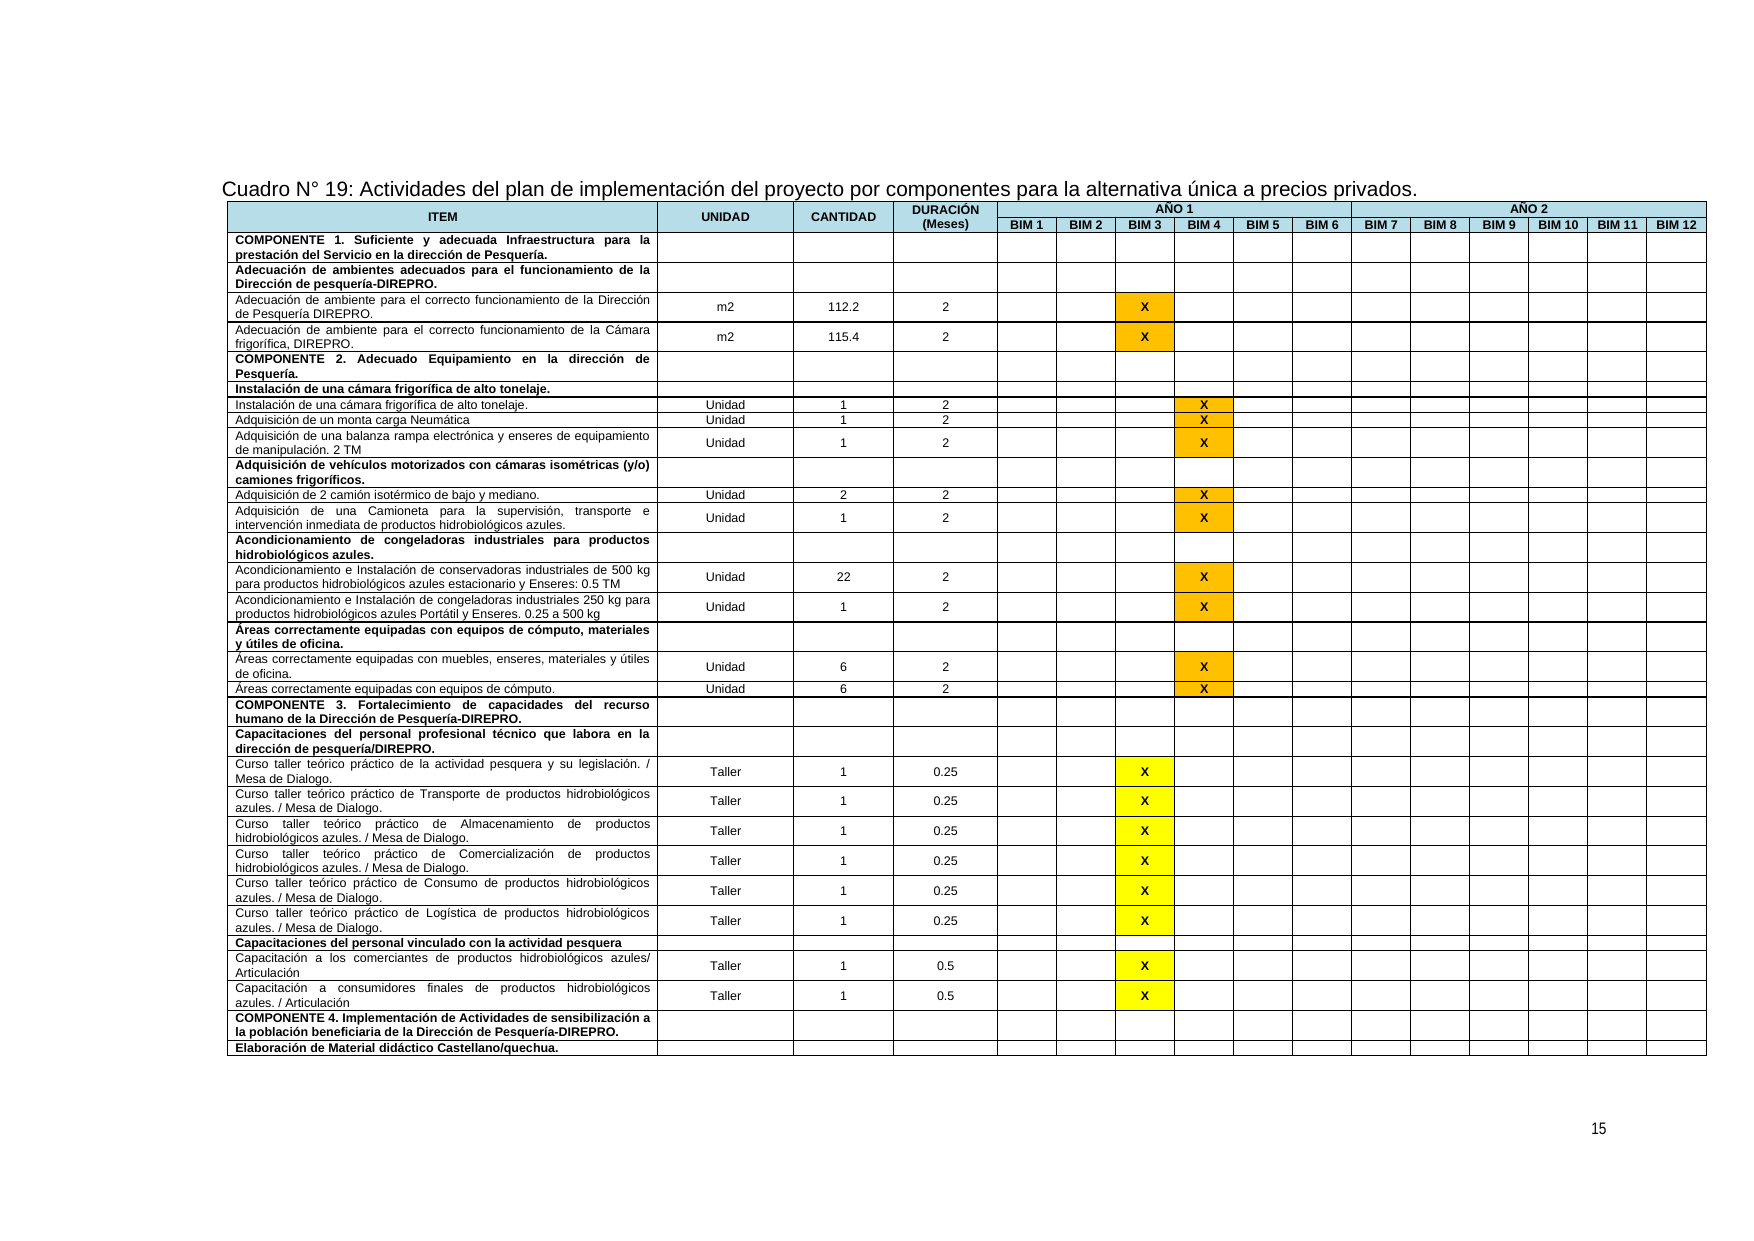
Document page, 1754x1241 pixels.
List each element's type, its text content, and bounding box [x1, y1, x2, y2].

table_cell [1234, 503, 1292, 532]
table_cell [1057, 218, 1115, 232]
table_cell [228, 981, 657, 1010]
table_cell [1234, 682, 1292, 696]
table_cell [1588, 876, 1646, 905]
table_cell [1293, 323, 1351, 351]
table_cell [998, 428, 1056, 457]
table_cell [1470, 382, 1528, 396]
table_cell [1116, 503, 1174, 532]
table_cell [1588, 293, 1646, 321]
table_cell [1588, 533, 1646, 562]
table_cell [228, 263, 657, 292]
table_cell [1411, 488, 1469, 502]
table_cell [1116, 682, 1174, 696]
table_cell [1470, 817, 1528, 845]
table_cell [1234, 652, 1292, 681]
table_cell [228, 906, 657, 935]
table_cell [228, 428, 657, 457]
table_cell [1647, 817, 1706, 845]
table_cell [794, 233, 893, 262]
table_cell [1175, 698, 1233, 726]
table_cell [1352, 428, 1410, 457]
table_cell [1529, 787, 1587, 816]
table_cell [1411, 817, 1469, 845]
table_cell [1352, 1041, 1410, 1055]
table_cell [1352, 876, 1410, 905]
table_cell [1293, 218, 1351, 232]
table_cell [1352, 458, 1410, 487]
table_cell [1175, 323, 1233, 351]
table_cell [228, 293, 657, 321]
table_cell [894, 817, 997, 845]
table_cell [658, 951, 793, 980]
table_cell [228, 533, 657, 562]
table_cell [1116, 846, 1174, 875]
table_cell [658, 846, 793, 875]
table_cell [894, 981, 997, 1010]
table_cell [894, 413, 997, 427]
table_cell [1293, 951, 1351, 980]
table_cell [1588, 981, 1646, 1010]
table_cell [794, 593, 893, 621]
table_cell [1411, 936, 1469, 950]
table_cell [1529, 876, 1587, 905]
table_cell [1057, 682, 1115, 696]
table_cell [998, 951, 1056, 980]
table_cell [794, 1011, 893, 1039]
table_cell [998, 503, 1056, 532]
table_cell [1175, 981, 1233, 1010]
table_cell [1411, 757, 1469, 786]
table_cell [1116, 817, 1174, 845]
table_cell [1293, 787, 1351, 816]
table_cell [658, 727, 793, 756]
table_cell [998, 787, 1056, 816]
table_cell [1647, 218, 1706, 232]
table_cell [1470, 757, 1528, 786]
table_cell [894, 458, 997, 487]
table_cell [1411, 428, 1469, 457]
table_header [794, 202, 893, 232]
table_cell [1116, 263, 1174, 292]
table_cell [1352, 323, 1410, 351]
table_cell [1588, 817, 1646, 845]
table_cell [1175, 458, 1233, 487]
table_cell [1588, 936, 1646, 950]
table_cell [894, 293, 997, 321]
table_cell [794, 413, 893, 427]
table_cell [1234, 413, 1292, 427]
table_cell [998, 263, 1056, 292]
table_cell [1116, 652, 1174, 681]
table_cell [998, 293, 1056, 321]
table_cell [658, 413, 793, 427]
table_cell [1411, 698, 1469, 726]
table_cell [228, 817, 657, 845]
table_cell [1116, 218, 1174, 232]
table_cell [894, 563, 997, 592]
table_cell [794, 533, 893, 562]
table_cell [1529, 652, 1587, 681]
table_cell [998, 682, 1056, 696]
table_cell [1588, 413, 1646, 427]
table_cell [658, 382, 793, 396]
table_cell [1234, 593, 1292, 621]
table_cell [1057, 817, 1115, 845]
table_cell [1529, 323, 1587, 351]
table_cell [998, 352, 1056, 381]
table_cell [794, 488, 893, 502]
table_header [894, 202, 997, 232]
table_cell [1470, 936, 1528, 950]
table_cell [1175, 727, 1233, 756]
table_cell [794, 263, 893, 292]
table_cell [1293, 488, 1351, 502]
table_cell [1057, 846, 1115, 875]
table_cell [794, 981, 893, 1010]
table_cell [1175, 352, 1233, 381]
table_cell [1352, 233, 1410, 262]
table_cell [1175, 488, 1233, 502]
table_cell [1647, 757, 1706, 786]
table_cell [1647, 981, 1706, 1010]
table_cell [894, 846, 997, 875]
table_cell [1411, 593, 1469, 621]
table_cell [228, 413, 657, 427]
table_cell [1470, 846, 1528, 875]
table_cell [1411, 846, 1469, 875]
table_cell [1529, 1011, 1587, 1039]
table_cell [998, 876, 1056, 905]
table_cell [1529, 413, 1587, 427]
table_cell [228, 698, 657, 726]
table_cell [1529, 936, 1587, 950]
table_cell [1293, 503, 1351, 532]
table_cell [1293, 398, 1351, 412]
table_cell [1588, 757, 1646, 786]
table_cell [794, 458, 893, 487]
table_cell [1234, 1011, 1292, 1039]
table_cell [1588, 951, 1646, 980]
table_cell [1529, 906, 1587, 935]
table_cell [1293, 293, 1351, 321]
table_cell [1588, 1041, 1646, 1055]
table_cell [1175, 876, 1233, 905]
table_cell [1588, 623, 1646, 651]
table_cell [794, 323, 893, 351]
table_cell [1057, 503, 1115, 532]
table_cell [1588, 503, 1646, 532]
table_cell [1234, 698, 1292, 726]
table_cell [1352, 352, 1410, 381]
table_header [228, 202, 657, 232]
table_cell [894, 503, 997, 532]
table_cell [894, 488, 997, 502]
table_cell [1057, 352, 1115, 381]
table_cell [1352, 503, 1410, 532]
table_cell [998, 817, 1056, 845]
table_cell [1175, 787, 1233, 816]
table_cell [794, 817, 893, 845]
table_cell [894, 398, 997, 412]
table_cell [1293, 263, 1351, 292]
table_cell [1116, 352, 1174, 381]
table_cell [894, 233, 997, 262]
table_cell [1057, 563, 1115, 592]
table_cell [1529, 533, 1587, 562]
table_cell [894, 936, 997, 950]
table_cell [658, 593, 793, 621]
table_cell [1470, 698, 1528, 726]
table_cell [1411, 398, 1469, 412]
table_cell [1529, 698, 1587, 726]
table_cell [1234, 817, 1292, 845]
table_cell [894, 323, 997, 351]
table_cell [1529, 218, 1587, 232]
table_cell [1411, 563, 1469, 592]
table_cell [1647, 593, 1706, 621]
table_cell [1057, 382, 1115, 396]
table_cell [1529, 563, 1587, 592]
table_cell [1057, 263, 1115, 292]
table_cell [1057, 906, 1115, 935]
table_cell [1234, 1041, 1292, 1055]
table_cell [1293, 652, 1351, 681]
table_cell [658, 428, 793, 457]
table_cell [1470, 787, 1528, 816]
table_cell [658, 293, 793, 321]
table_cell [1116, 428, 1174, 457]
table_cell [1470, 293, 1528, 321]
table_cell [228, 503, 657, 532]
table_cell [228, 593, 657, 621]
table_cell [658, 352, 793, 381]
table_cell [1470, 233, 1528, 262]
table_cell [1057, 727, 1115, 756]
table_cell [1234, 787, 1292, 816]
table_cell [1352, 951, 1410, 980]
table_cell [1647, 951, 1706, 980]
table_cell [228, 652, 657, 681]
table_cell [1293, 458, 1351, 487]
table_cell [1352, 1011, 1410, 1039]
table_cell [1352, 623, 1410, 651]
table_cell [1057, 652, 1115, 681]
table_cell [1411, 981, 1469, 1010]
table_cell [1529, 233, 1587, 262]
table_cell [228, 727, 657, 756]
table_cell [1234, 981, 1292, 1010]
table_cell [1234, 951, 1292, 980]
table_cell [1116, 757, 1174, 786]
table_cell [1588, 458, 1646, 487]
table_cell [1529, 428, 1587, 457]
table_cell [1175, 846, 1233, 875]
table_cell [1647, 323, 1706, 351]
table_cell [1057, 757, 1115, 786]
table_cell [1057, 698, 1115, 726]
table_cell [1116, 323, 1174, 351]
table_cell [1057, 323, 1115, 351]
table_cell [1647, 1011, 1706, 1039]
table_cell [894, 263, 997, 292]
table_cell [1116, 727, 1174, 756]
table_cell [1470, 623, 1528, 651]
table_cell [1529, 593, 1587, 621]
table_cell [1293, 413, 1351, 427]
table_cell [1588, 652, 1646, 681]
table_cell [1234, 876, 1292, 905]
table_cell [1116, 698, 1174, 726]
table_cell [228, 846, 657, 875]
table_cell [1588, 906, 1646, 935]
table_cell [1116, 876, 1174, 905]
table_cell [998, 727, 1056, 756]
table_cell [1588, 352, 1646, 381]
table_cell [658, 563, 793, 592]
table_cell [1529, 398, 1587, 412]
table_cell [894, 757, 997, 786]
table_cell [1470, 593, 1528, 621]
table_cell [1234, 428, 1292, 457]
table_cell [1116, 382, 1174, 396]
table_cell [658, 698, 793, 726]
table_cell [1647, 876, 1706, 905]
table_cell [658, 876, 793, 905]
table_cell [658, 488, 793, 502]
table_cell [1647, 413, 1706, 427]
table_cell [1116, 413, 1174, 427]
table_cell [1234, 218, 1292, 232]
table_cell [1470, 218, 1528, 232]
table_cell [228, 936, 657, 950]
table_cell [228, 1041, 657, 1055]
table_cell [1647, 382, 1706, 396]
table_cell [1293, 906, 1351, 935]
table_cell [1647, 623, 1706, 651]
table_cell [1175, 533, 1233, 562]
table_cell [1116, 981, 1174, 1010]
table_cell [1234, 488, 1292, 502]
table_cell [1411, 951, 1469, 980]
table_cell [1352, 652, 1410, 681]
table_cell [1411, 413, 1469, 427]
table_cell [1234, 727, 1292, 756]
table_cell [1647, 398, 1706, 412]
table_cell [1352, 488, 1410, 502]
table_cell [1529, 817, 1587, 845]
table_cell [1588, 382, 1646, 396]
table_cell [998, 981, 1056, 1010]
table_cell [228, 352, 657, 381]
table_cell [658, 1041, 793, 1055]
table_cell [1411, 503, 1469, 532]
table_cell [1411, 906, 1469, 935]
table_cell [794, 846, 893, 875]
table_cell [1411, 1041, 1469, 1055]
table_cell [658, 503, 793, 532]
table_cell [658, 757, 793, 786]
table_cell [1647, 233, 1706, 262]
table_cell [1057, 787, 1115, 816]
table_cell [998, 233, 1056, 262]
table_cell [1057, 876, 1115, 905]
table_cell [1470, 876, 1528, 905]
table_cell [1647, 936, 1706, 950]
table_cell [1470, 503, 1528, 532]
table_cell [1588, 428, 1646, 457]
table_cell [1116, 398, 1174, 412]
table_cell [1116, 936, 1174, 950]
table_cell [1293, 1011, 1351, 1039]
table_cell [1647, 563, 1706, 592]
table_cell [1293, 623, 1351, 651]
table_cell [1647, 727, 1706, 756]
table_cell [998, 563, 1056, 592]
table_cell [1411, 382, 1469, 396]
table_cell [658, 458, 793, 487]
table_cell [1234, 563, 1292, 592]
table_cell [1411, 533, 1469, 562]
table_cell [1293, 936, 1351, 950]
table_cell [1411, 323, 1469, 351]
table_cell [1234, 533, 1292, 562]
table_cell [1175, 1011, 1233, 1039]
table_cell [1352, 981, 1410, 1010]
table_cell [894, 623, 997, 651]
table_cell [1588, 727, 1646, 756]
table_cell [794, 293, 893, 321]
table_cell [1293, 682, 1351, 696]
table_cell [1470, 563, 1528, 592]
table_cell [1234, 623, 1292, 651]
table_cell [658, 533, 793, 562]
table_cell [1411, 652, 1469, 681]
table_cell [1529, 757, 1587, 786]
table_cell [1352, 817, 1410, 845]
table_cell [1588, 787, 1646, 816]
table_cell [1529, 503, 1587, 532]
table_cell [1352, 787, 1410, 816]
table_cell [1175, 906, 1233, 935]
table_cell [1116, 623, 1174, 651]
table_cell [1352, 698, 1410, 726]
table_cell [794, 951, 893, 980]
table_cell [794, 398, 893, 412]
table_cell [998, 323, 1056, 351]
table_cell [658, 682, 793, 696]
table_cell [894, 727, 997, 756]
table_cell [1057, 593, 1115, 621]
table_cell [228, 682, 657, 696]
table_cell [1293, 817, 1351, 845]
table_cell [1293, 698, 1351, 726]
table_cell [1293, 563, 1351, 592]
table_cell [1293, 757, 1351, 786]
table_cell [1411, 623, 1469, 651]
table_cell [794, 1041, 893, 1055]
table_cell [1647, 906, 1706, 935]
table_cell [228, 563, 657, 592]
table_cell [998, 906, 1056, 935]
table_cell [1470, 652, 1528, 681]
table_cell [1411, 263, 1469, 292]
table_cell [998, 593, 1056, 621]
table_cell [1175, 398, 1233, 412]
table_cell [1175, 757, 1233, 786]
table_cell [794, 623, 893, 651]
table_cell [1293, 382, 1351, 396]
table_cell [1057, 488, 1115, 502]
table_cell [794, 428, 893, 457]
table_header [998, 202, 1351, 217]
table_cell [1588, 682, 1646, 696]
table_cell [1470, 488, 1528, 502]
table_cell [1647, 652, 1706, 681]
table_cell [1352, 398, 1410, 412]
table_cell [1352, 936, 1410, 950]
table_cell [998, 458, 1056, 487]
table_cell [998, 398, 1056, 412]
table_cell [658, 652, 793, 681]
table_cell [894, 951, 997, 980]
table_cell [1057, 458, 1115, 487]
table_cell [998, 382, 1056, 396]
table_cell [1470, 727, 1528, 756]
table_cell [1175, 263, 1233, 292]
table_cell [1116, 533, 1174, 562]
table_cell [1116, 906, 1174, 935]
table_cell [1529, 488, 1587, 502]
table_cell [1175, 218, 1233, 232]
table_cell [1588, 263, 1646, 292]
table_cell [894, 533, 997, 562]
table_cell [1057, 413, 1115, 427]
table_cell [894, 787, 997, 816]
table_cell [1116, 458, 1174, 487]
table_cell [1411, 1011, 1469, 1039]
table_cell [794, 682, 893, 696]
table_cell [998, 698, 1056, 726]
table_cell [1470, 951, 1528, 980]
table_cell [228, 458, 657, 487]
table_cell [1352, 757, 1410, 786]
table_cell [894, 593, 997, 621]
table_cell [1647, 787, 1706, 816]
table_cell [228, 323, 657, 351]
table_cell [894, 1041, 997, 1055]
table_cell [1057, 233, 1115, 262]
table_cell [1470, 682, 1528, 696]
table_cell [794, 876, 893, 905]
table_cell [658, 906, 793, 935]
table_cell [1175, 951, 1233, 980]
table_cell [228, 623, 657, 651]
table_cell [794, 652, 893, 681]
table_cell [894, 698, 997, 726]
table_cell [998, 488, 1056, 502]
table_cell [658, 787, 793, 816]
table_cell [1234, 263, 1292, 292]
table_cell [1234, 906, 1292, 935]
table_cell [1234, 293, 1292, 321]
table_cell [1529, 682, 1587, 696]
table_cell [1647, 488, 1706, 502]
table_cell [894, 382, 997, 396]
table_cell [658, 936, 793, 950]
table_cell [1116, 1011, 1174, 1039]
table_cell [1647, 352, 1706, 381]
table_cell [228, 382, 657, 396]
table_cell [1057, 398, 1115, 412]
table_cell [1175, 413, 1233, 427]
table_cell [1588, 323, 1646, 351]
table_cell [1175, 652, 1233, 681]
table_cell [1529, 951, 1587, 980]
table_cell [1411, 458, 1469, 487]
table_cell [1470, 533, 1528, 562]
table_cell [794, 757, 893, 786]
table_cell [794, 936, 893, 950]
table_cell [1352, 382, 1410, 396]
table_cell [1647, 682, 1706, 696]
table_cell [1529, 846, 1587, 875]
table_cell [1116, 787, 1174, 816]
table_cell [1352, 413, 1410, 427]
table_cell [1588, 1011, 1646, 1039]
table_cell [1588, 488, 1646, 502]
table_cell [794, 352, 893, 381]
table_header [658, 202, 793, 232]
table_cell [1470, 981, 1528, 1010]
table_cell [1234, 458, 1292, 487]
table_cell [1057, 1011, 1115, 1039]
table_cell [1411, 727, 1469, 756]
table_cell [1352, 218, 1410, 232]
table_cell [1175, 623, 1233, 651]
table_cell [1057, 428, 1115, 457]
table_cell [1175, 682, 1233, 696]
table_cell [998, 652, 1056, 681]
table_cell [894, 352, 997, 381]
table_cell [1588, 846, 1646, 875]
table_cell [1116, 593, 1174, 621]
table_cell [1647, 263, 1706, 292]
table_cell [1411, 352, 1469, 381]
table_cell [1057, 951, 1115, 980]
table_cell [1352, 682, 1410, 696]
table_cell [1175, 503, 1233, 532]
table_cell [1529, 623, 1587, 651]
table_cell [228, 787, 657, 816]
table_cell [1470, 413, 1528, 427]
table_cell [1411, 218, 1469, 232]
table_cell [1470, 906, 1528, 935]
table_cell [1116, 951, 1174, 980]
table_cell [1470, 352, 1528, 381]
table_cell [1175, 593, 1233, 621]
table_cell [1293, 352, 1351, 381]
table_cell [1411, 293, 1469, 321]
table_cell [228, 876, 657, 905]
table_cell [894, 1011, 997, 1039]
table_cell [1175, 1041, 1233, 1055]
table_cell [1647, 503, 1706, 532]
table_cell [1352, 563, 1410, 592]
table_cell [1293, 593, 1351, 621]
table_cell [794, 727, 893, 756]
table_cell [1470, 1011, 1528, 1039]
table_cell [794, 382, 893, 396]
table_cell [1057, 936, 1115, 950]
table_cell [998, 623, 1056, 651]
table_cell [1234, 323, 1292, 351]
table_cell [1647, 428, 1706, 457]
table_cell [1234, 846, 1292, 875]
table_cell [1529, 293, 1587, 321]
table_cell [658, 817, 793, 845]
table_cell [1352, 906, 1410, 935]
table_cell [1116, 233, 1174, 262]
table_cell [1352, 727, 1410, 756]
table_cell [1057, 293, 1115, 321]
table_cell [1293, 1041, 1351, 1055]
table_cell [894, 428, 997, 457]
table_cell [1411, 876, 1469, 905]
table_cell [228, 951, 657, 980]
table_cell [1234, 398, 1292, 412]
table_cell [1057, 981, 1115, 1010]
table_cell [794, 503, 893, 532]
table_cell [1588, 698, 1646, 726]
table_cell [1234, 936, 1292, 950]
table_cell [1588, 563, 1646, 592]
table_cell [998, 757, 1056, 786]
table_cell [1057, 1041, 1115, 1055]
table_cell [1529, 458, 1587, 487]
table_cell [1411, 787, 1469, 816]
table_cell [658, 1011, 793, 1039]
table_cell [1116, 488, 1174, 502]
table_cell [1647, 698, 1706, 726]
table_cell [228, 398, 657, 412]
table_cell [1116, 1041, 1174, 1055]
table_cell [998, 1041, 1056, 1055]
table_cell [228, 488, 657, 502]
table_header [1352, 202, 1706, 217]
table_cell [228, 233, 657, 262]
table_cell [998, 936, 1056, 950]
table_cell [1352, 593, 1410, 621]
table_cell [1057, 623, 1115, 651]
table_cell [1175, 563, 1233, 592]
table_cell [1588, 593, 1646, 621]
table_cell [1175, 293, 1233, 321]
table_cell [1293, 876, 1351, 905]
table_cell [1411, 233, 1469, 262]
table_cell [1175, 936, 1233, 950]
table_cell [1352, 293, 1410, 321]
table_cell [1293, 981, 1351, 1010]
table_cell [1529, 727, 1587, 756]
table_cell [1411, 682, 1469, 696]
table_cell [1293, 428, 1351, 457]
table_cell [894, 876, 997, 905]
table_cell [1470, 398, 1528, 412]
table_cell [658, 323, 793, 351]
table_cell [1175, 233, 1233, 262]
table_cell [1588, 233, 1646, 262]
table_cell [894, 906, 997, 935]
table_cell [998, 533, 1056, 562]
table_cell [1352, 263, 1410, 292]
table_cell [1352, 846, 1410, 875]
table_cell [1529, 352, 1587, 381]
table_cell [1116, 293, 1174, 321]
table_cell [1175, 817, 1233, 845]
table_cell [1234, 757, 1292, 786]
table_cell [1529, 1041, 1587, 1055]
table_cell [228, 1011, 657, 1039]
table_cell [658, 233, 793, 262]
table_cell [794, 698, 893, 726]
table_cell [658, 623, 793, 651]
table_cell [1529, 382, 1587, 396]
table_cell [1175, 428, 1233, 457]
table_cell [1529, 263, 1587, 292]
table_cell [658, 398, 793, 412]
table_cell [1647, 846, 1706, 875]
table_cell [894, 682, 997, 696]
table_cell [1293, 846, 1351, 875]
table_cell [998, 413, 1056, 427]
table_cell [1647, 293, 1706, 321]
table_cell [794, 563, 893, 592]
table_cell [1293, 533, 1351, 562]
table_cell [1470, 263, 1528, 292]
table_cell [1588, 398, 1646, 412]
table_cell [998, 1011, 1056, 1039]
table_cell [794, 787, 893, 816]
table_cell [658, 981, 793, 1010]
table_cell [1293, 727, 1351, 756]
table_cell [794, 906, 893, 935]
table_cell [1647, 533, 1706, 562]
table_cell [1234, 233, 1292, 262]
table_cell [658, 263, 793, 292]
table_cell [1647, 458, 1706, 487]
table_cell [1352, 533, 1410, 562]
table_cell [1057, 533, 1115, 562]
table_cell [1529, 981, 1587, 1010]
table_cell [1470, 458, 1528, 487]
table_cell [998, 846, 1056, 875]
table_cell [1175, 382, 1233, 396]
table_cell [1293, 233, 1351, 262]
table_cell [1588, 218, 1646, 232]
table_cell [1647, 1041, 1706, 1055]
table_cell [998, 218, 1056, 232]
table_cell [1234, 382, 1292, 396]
text Cuadro N° 19: Actividades del plan de implementación del proyecto por componentes para la alternativa única a precios privados. [222, 177, 1606, 201]
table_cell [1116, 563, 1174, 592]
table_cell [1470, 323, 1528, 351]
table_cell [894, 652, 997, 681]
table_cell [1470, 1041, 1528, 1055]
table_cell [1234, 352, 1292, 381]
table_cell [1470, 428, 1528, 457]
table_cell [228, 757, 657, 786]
